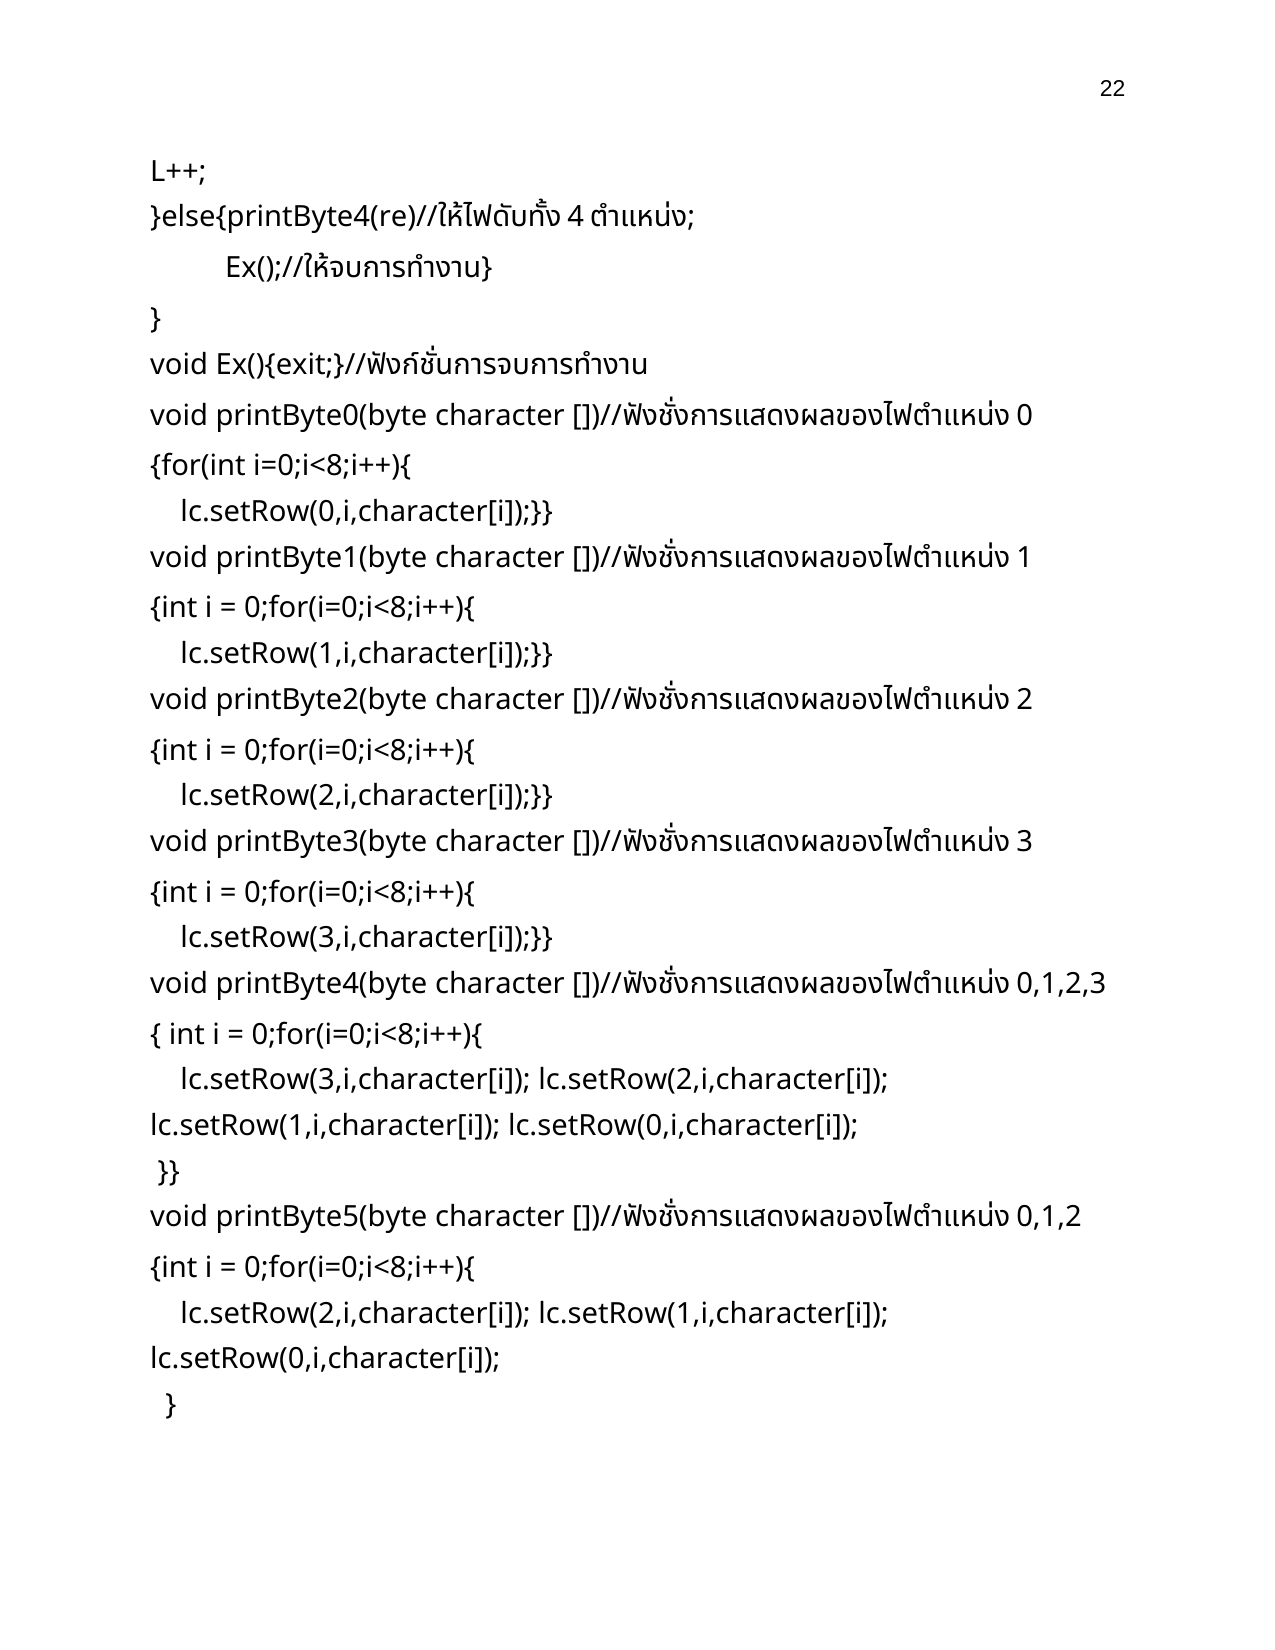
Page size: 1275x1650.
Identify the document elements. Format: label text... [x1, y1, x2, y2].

text void printByte1(byte character [])//ฟังชั่งการแสดงผลของไฟตำแหน่ง1 [150, 536, 1125, 580]
text lc.setRow(2,i,character[i]);}} [150, 774, 1125, 814]
text lc.setRow(3,i,character[i]);}} [150, 916, 1125, 956]
text L++; [150, 150, 1125, 190]
text lc.setRow(3,i,character[i]); lc.setRow(2,i,character[i]); lc.setRow(1,i,character[i]); lc.setRow(0,i,character[i]); [150, 1058, 1125, 1144]
text {int i = 0;for(i=0;i<8;i++){ [150, 1246, 1125, 1286]
text lc.setRow(0,i,character[i]);}} [150, 490, 1125, 530]
text }else{printByte4(re)//ให้ไฟดับทั้ง4ตำแหน่ง; [150, 196, 1125, 240]
text { int i = 0;for(i=0;i<8;i++){ [150, 1013, 1125, 1053]
text void printByte0(byte character [])//ฟังชั่งการแสดงผลของไฟตำแหน่ง0 [150, 394, 1125, 438]
text }} [150, 1150, 1125, 1189]
text lc.setRow(2,i,character[i]); lc.setRow(1,i,character[i]); lc.setRow(0,i,character[i]); [150, 1292, 1125, 1377]
text void printByte5(byte character [])//ฟังชั่งการแสดงผลของไฟตำแหน่ง0,1,2 [150, 1195, 1125, 1240]
text void Ex(){exit;}//ฟังก์ชั่นการจบการทำงาน [150, 343, 1125, 387]
text void printByte4(byte character [])//ฟังชั่งการแสดงผลของไฟตำแหน่ง0,1,2,3 [150, 962, 1125, 1006]
text } [150, 297, 1125, 337]
text {int i = 0;for(i=0;i<8;i++){ [150, 729, 1125, 768]
text } [150, 1383, 1125, 1423]
text {int i = 0;for(i=0;i<8;i++){ [150, 871, 1125, 911]
text {for(int i=0;i<8;i++){ [150, 444, 1125, 484]
text void printByte3(byte character [])//ฟังชั่งการแสดงผลของไฟตำแหน่ง3 [150, 820, 1125, 864]
text void printByte2(byte character [])//ฟังชั่งการแสดงผลของไฟตำแหน่ง2 [150, 678, 1125, 722]
text Ex();//ให้จบการทำงาน} [150, 246, 1125, 291]
text lc.setRow(1,i,character[i]);}} [150, 632, 1125, 672]
text {int i = 0;for(i=0;i<8;i++){ [150, 587, 1125, 626]
